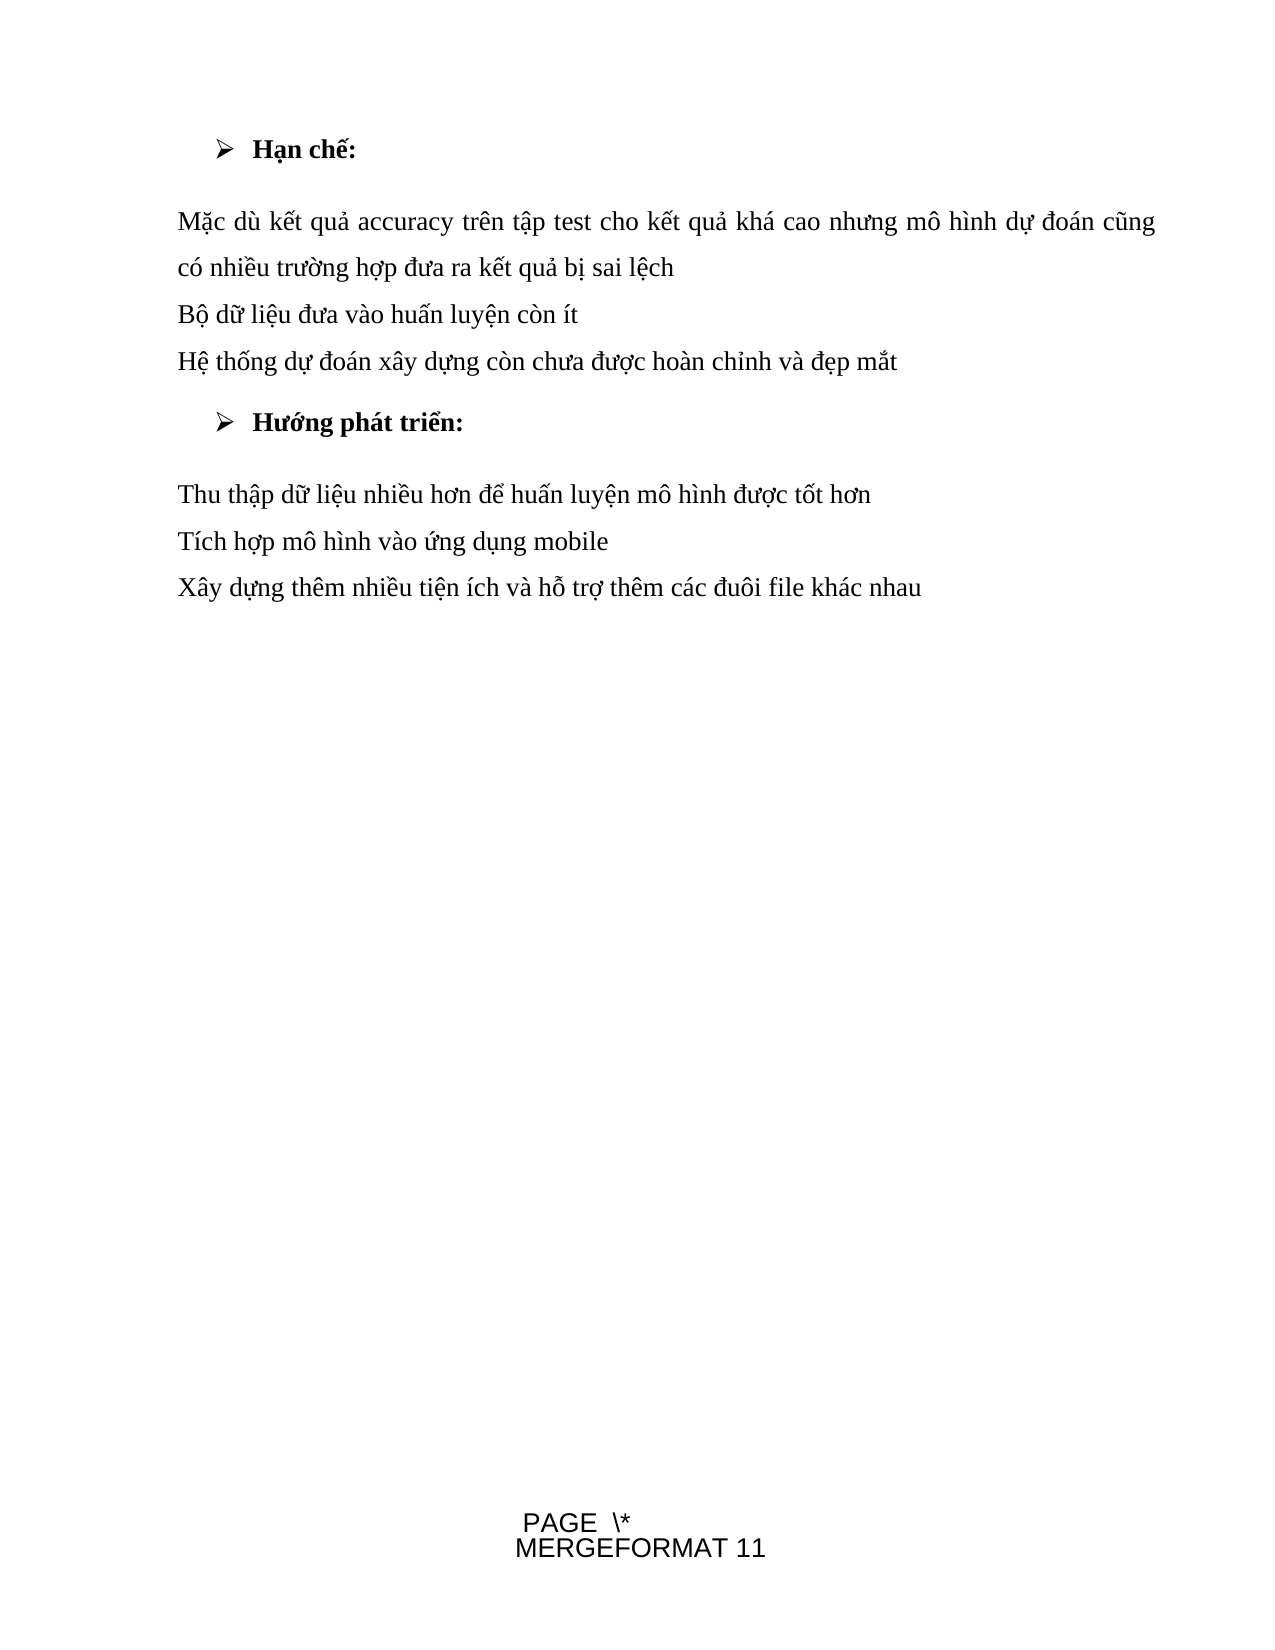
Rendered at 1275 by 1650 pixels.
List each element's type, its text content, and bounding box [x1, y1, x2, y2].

text Bộ dữ liệu đưa vào huấn luyện còn ít [177, 298, 1157, 329]
text Thu thập dữ liệu nhiều hơn để huấn luyện mô hình được tốt hơn [177, 478, 1157, 509]
list Hạn chế: [215, 118, 1157, 174]
list Hướng phát triển: [215, 391, 1157, 447]
text Xây dựng thêm nhiều tiện ích và hỗ trợ thêm các đuôi file khác nhau [177, 571, 1157, 603]
text Mặc dù kết quả accuracy trên tập test cho kết quả khá cao nhưng mô hình dự đoán cũng có nhiều trường hợp đưa ra kết quả bị sai lệch [177, 205, 1157, 283]
text Tích hợp mô hình vào ứng dụng mobile [177, 525, 1157, 556]
text Hệ thống dự đoán xây dựng còn chưa được hoàn chỉnh và đẹp mắt [177, 345, 1157, 376]
